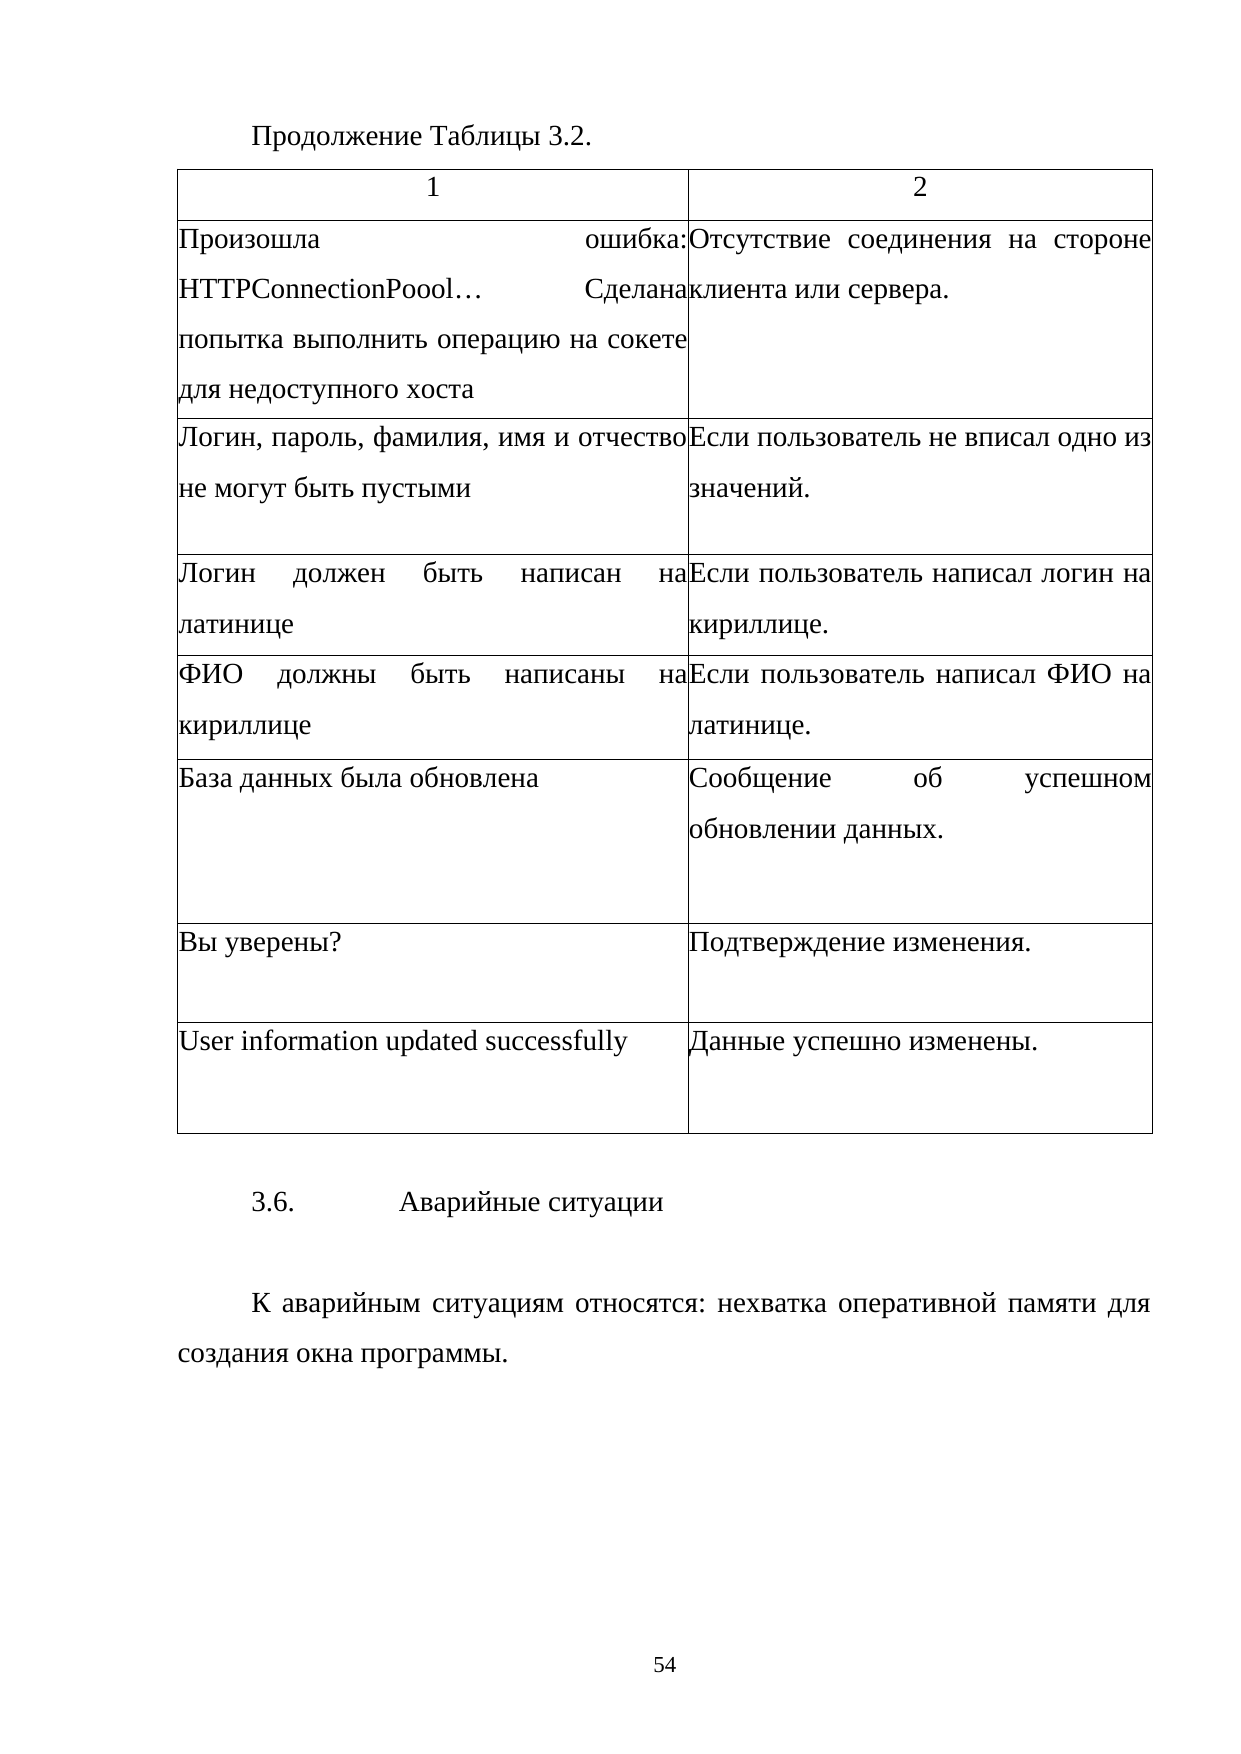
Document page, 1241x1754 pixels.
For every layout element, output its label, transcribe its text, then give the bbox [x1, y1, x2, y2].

table_cell ФИО должны быть написаны на кириллице [178, 656, 688, 759]
table_cell База данных была обновлена [178, 760, 688, 923]
table_cell Сообщение об успешном обновлении данных. [689, 760, 1152, 923]
table_cell Если пользователь написал ФИО на латинице. [689, 656, 1152, 759]
table_cell User information updated successfully [178, 1023, 688, 1133]
table_cell Логин, пароль, фамилия, имя и отчество не могут быть пустыми [178, 419, 688, 554]
text К аварийным ситуациям относятся: нехватка оперативной памяти для создания окна программы. [177, 1285, 1152, 1368]
text Продолжение Таблицы 3.2. [177, 118, 1152, 152]
table_cell Логин должен быть написан на латинице [178, 555, 688, 655]
table_cell Если пользователь не вписал одно из значений. [689, 419, 1152, 554]
table_cell Отсутствие соединения на стороне клиента или сервера. [689, 221, 1152, 418]
list Аварийные ситуации [177, 1184, 1152, 1218]
table_cell Данные успешно изменены. [689, 1023, 1152, 1133]
table_header 2 [689, 170, 1152, 220]
table_cell Если пользователь написал логин на кириллице. [689, 555, 1152, 655]
table_cell Подтверждение изменения. [689, 924, 1152, 1022]
table_header 1 [178, 170, 688, 220]
table_cell Вы уверены? [178, 924, 688, 1022]
table_cell Произошла ошибка: HTTPConnectionPoool… Сделана попытка выполнить операцию на сокете для недоступного хоста [178, 221, 688, 418]
